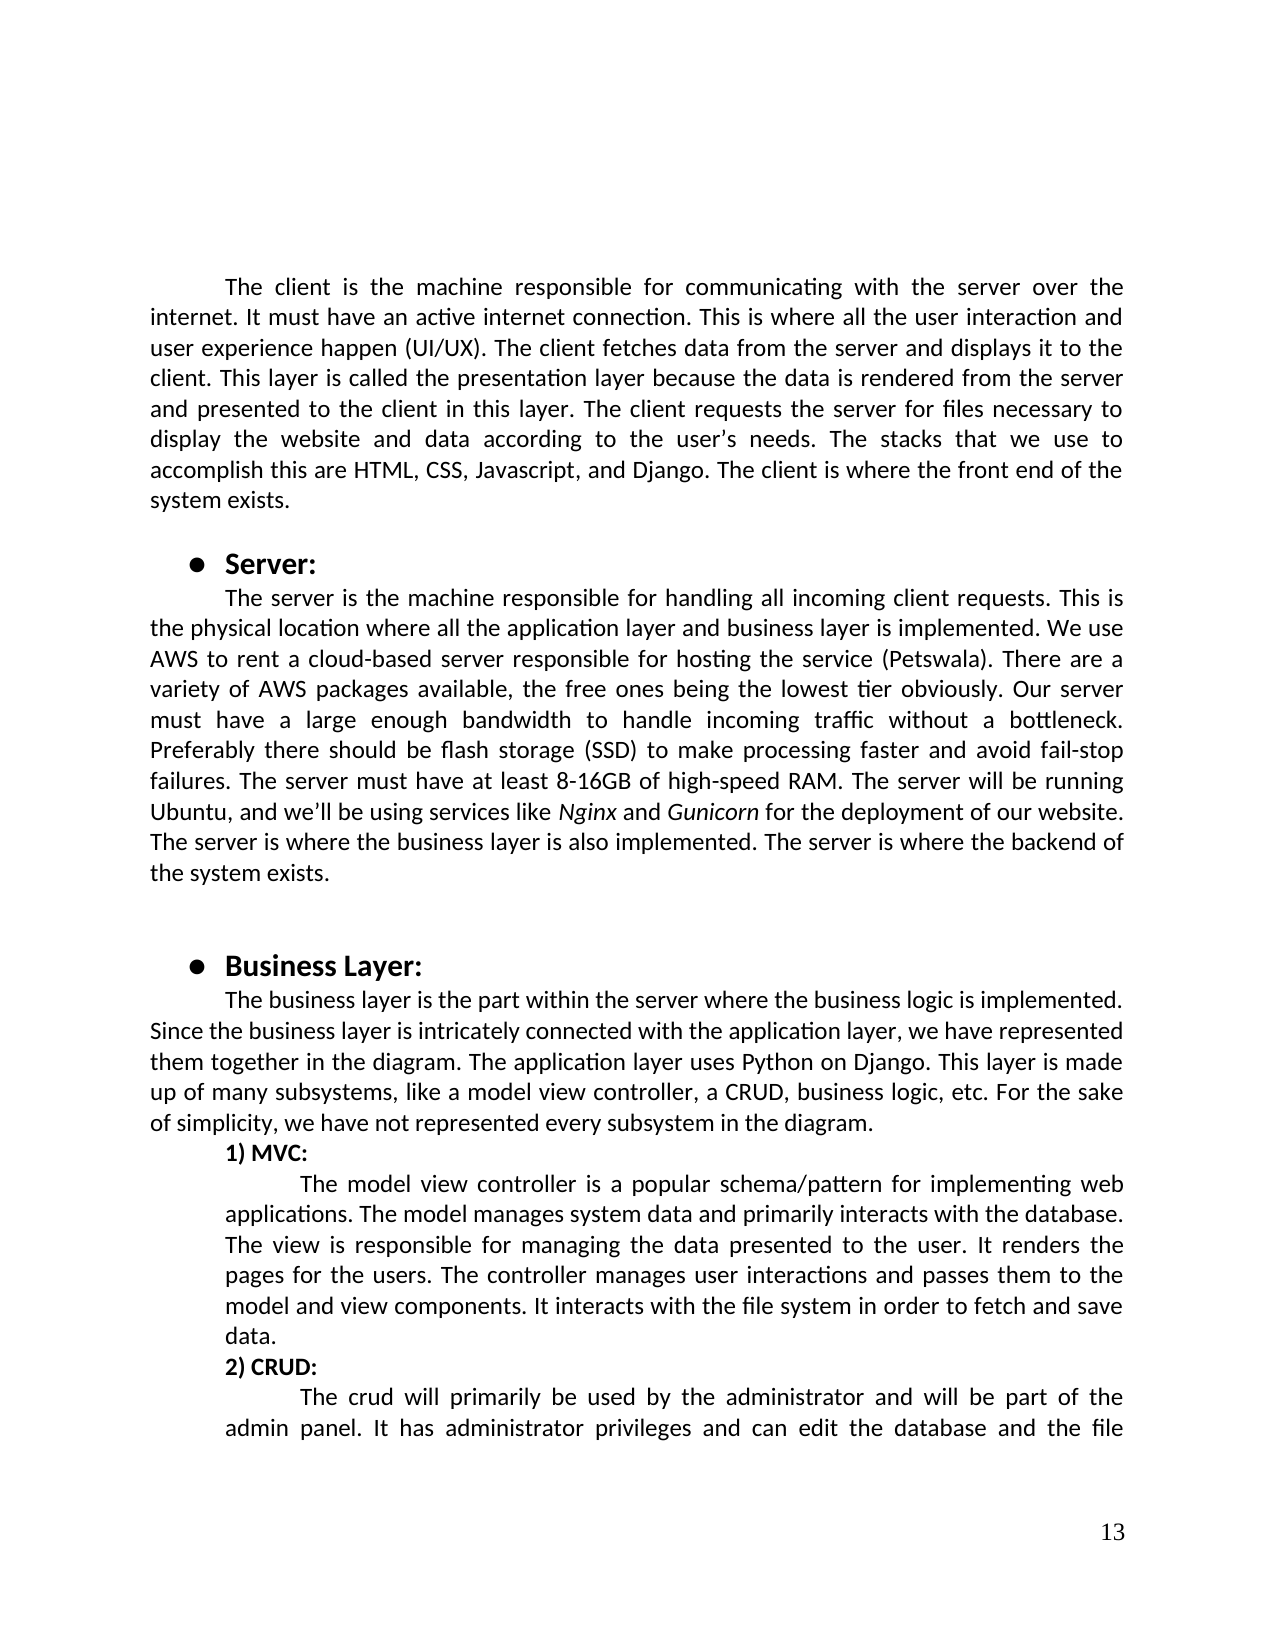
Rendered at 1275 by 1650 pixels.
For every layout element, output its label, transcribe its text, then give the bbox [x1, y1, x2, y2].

text The client is the machine responsible for communicating with the server over the internet. It must have an active internet connection. This is where all the user interaction and user experience happen (UI/UX). The client fetches data from the server and displays it to the client. This layer is called the presentation layer because the data is rendered from the server and presented to the client in this layer. The client requests the server for files necessary to display the website and data according to the user’s needs. The stacks that we use to accomplish this are HTML, CSS, Javascript, and Django. The client is where the front end of the system exists. [150, 271, 1125, 515]
list Server: [187, 544, 1125, 582]
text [225, 1381, 1125, 1442]
text The model view controller is a popular schema/pattern for implementing web applications. The model manages system data and primarily interacts with the database. The view is responsible for managing the data presented to the user. It renders the pages for the users. The controller manages user interactions and passes them to the model and view components. It interacts with the file system in order to fetch and save data. [225, 1168, 1125, 1351]
text 2) CRUD: [225, 1351, 1125, 1381]
text The server is the machine responsible for handling all incoming client requests. This is the physical location where all the application layer and business layer is implemented. We use AWS to rent a cloud-based server responsible for hosting the service (Petswala). There are a variety of AWS packages available, the free ones being the lowest tier obviously. Our server must have a large enough bandwidth to handle incoming traffic without a bottleneck. Preferably there should be flash storage (SSD) to make processing faster and avoid fail-stop failures. The server must have at least 8-16GB of high-speed RAM. The server will be running Ubuntu, and we’ll be using services like Nginx and Gunicorn for the deployment of our website. The server is where the business layer is also implemented. The server is where the backend of the system exists. [150, 582, 1125, 887]
text 1) MVC: [225, 1137, 1125, 1168]
text The business layer is the part within the server where the business logic is implemented. Since the business layer is intricately connected with the application layer, we have represented them together in the diagram. The application layer uses Python on Django. This layer is made up of many subsystems, like a model view controller, a CRUD, business logic, etc. For the sake of simplicity, we have not represented every subsystem in the diagram. [150, 984, 1125, 1137]
list Business Layer: [187, 946, 1125, 984]
